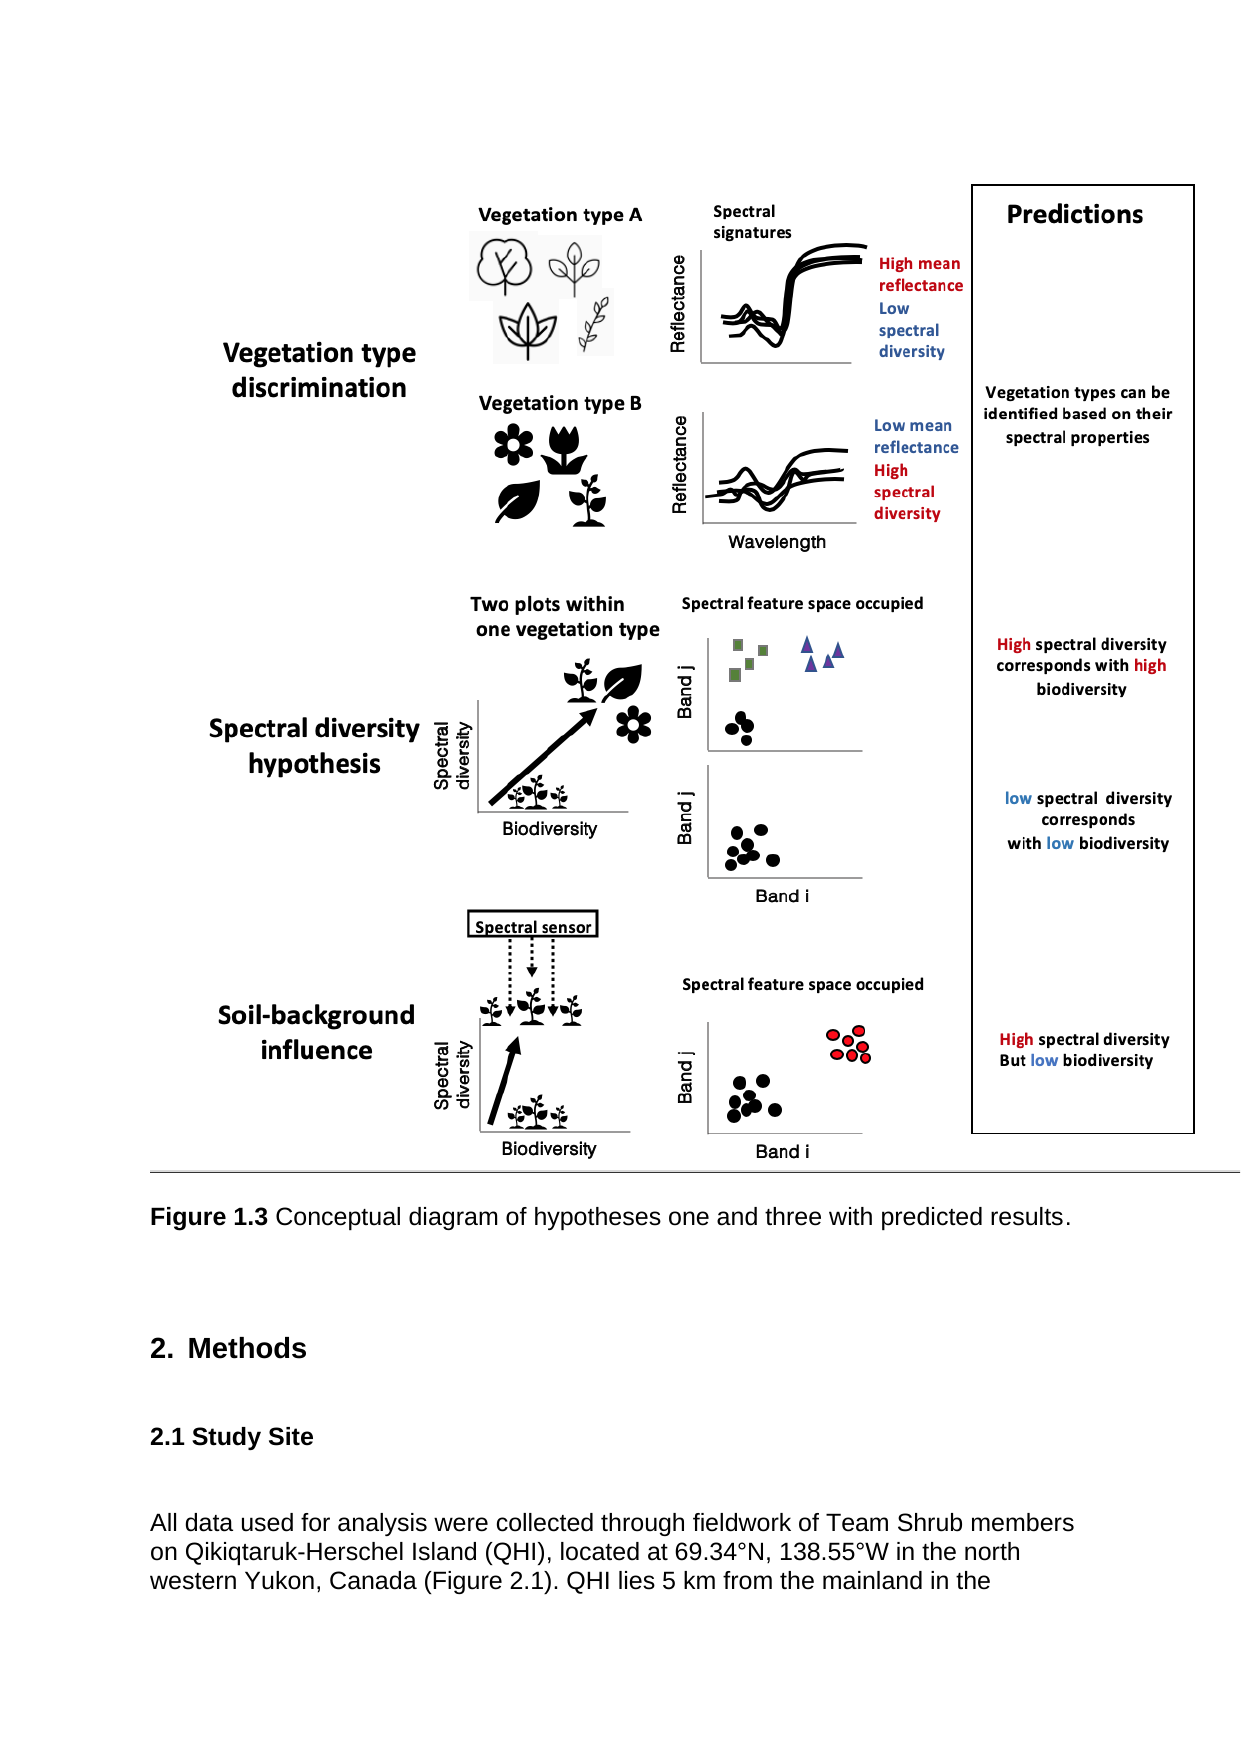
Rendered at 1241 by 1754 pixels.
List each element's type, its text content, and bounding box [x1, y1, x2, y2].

list Methods [150, 1331, 1090, 1364]
text 2.1 Study Site [150, 1422, 1090, 1451]
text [150, 1508, 1090, 1594]
text Figure 1.3 Conceptual diagram of hypotheses one and three with predicted results. [150, 1202, 1090, 1230]
picture [150, 178, 1241, 1173]
